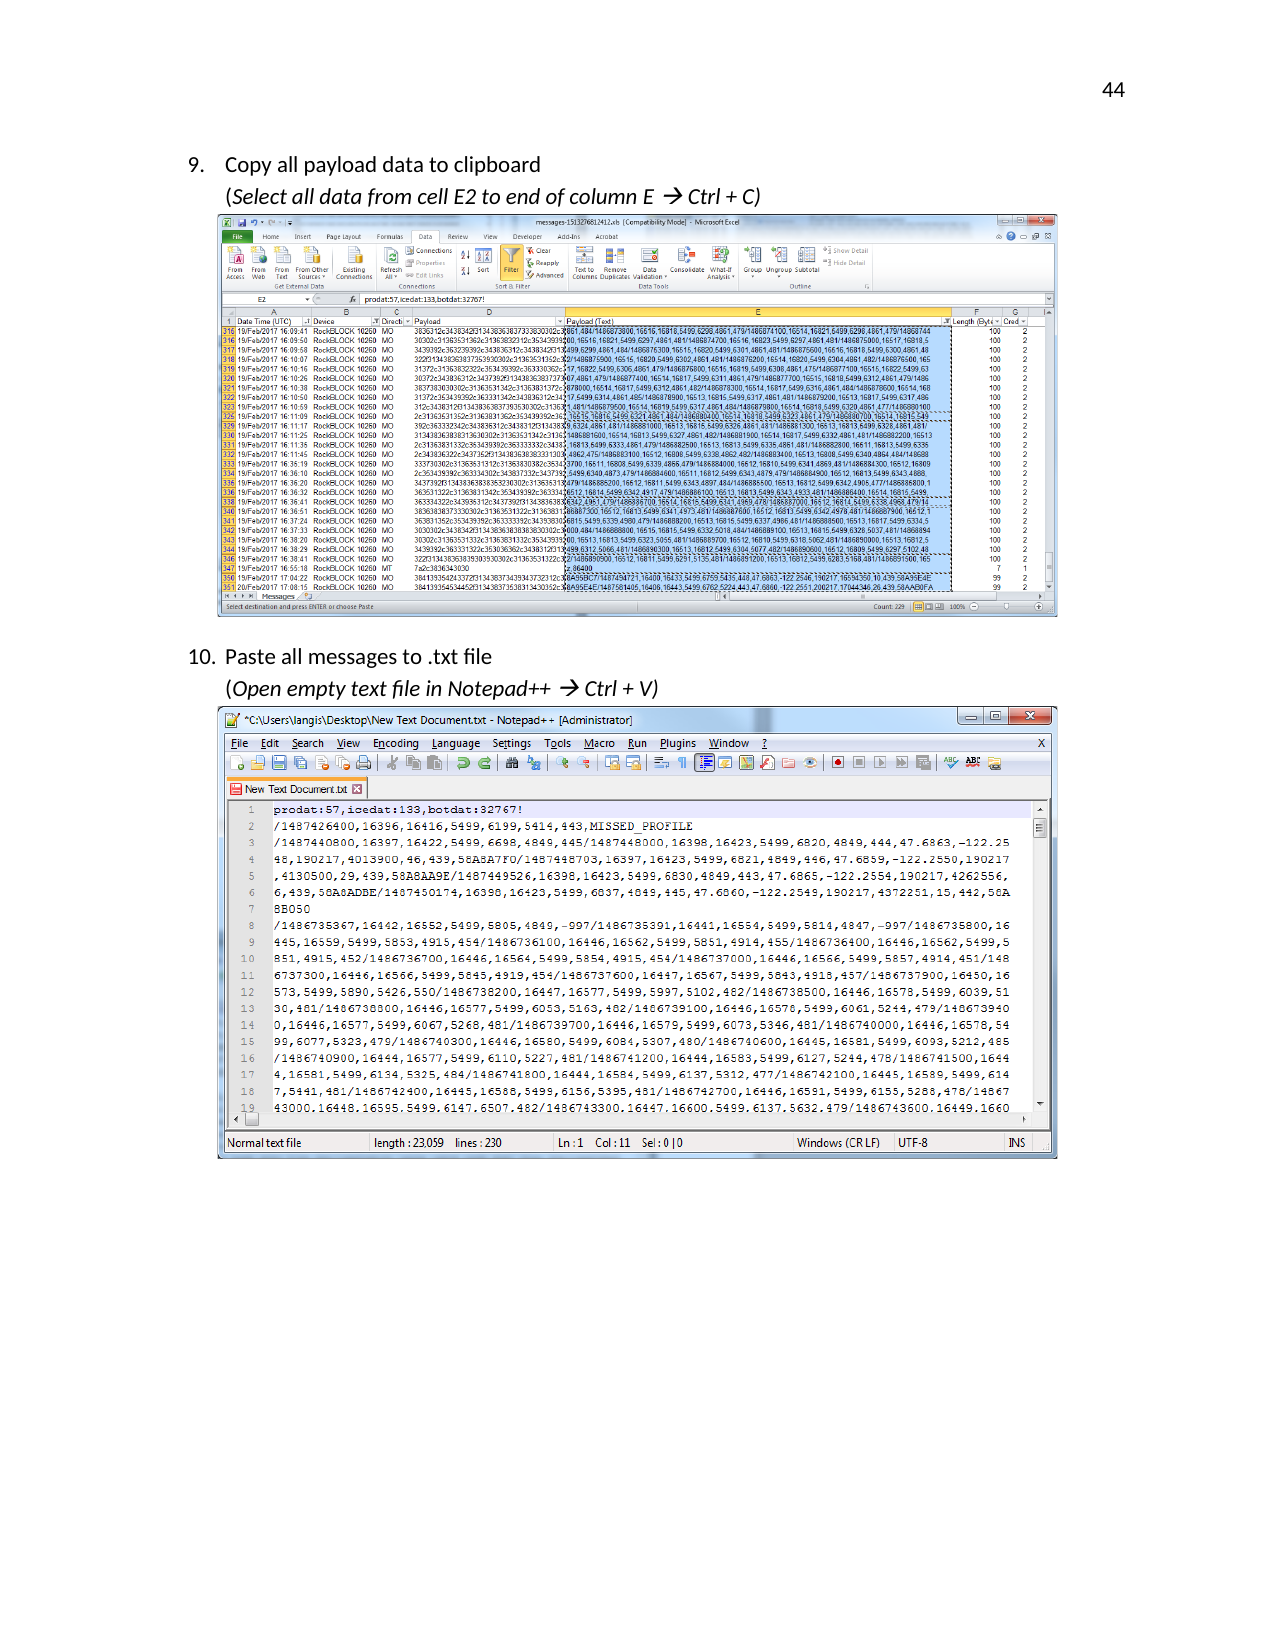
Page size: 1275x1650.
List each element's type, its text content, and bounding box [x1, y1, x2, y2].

list Paste all messages to .txt file [187, 642, 1125, 670]
list Copy all payload data to clipboard [187, 150, 1125, 178]
text (Open empty text file in Notepad++ Ctrl + V) [150, 674, 1125, 702]
picture [217, 706, 1058, 1159]
picture [217, 214, 1058, 617]
text (Select all data from cell E2 to end of column E Ctrl + C) [150, 182, 1125, 210]
